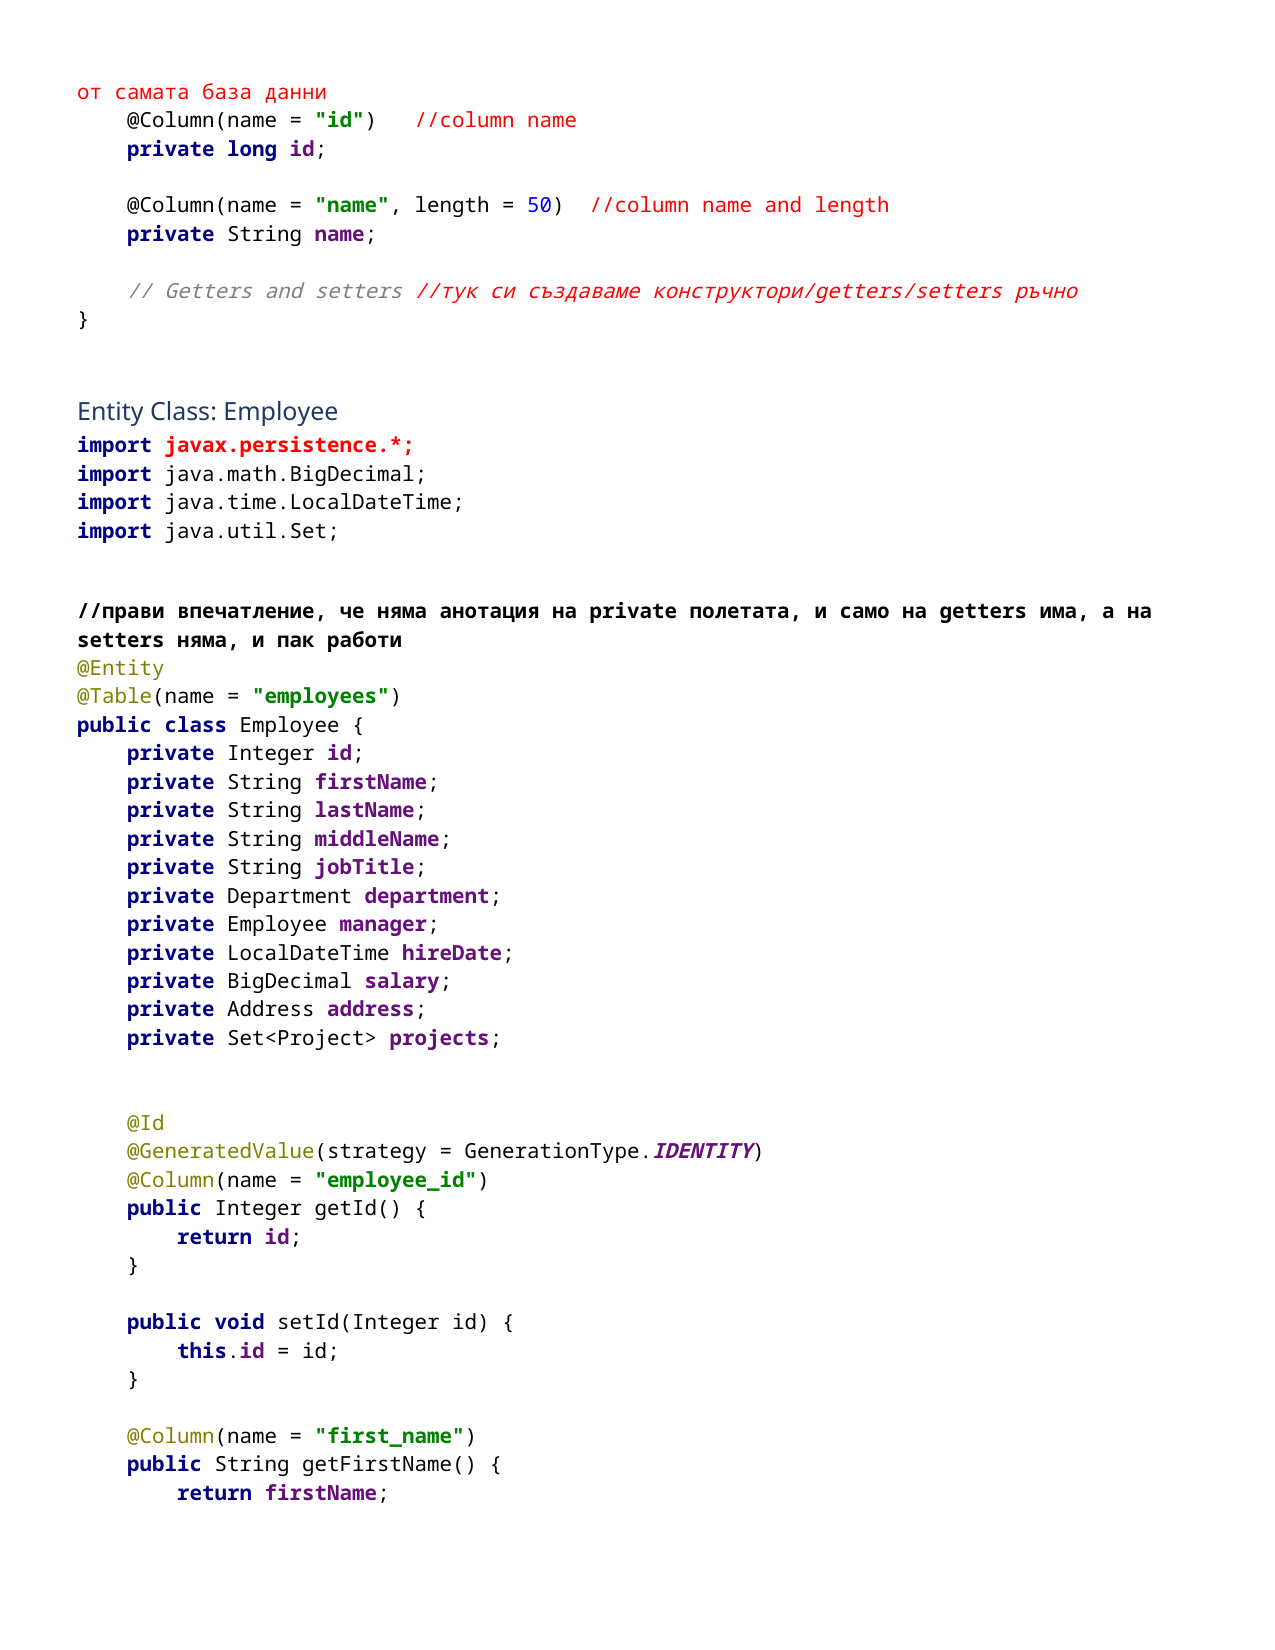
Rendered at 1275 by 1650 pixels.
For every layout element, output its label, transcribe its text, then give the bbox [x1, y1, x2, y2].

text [77, 596, 1198, 1506]
text @Column(name = "name", length = 50) //column name and length private String name; // Getters and setters //тук си създаваме конструктори/getters/setters ръчно } [77, 162, 1198, 333]
subtitle Entity Class: Employee [77, 394, 1198, 428]
text import javax.persistence.*; import java.math.BigDecimal; import java.time.LocalDateTime; import java.util.Set; [77, 431, 1198, 568]
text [77, 77, 1198, 162]
